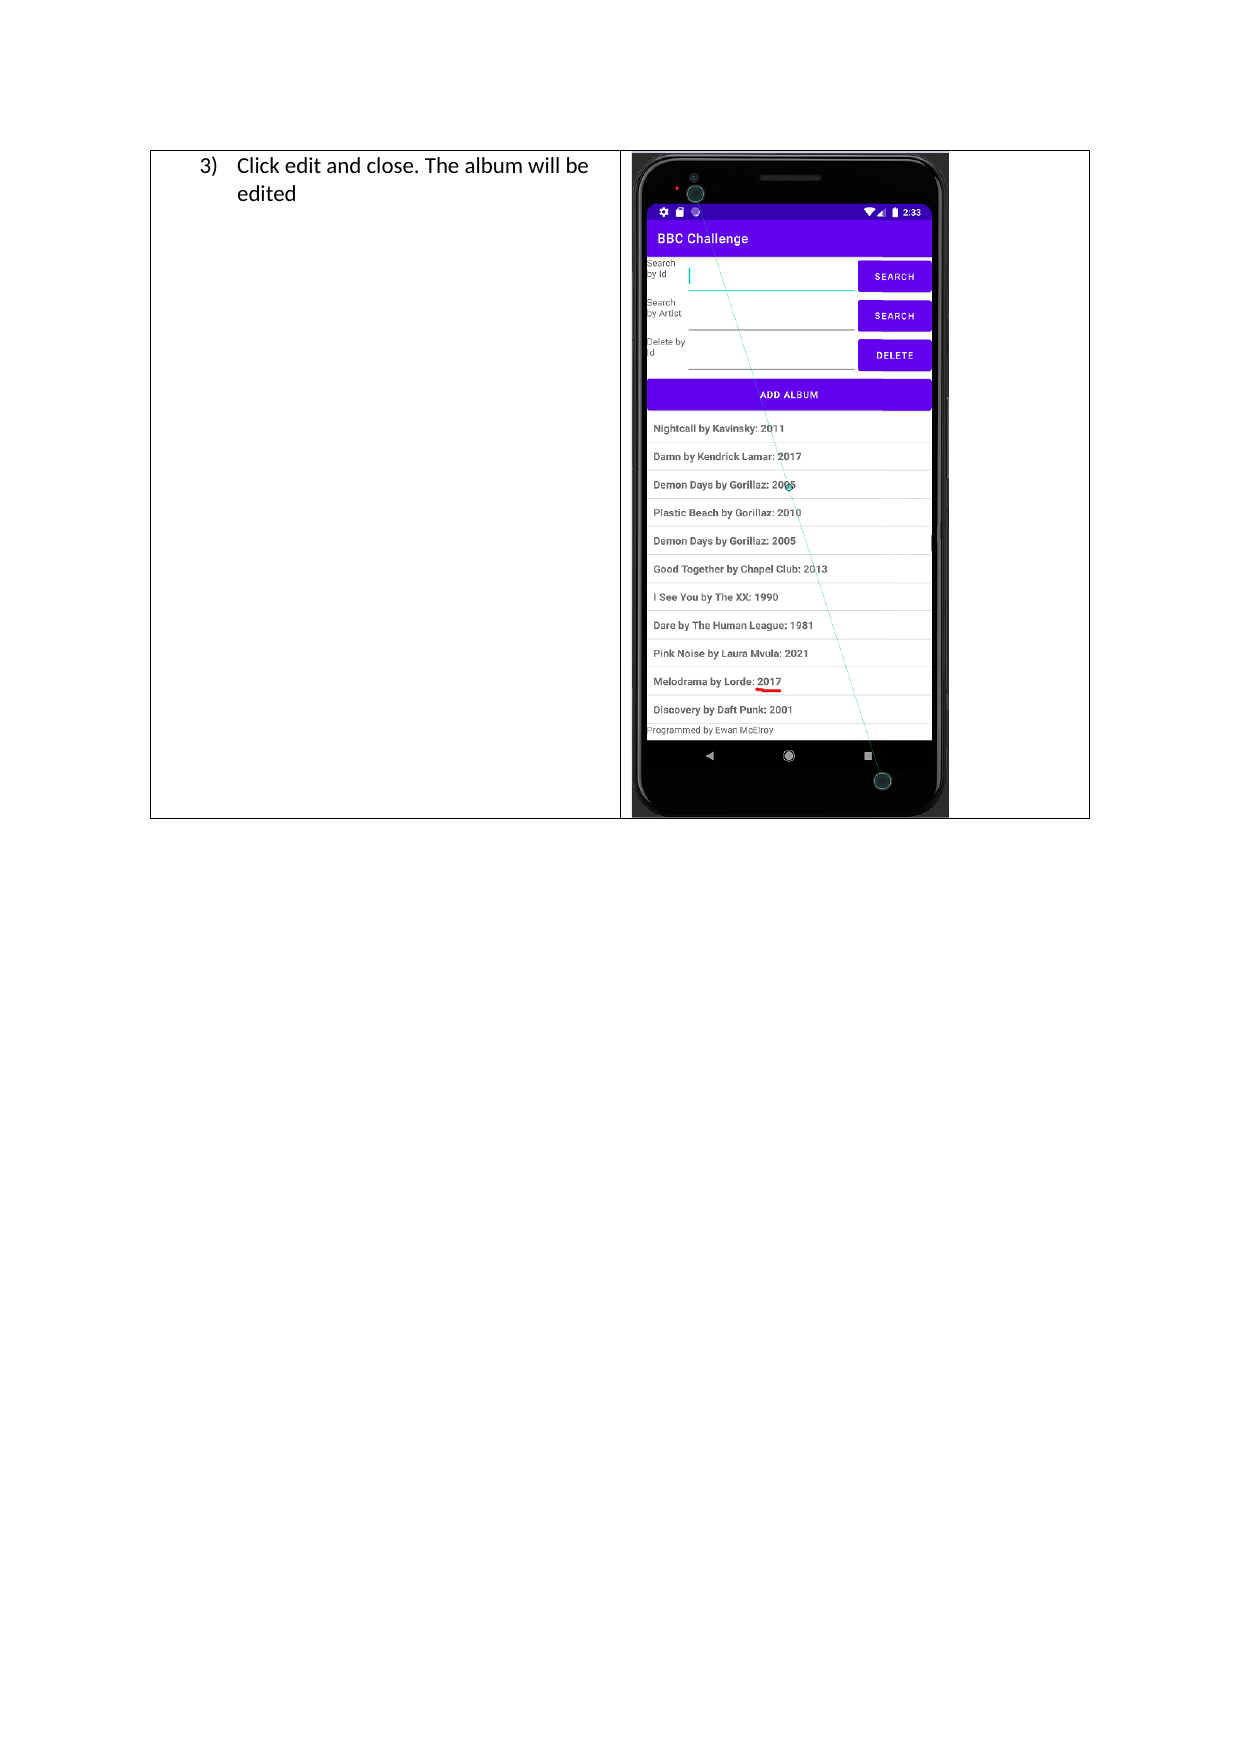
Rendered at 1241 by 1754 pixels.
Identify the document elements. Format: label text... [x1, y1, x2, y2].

table_cell [621, 151, 631, 818]
table_cell [949, 151, 1089, 818]
picture [631, 151, 949, 818]
table_cell Click edit and close. The album will be edited [151, 151, 620, 818]
